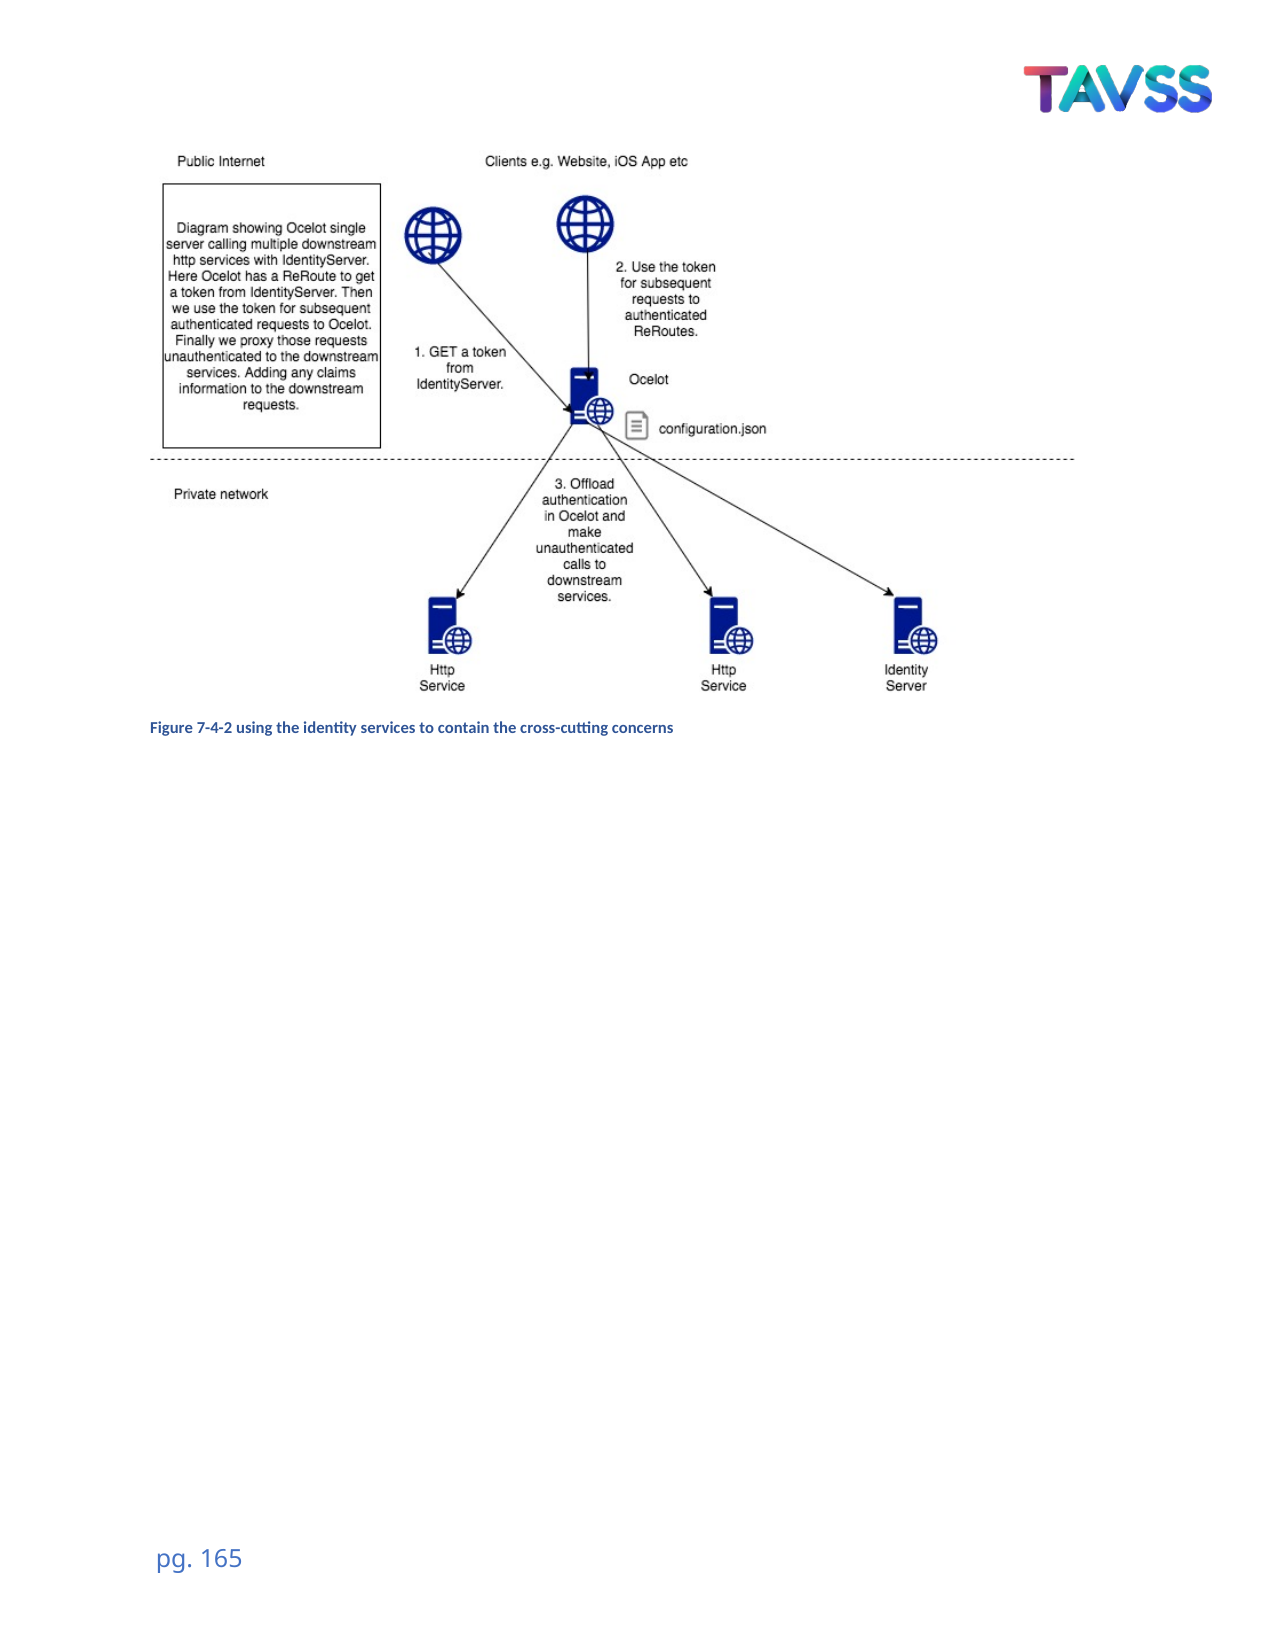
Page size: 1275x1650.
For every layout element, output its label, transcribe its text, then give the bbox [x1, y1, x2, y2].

picture [150, 150, 1079, 693]
text Figure 7-4-2 using the identity services to contain the cross-cutting concerns [150, 718, 1125, 738]
picture [1002, 41, 1236, 135]
